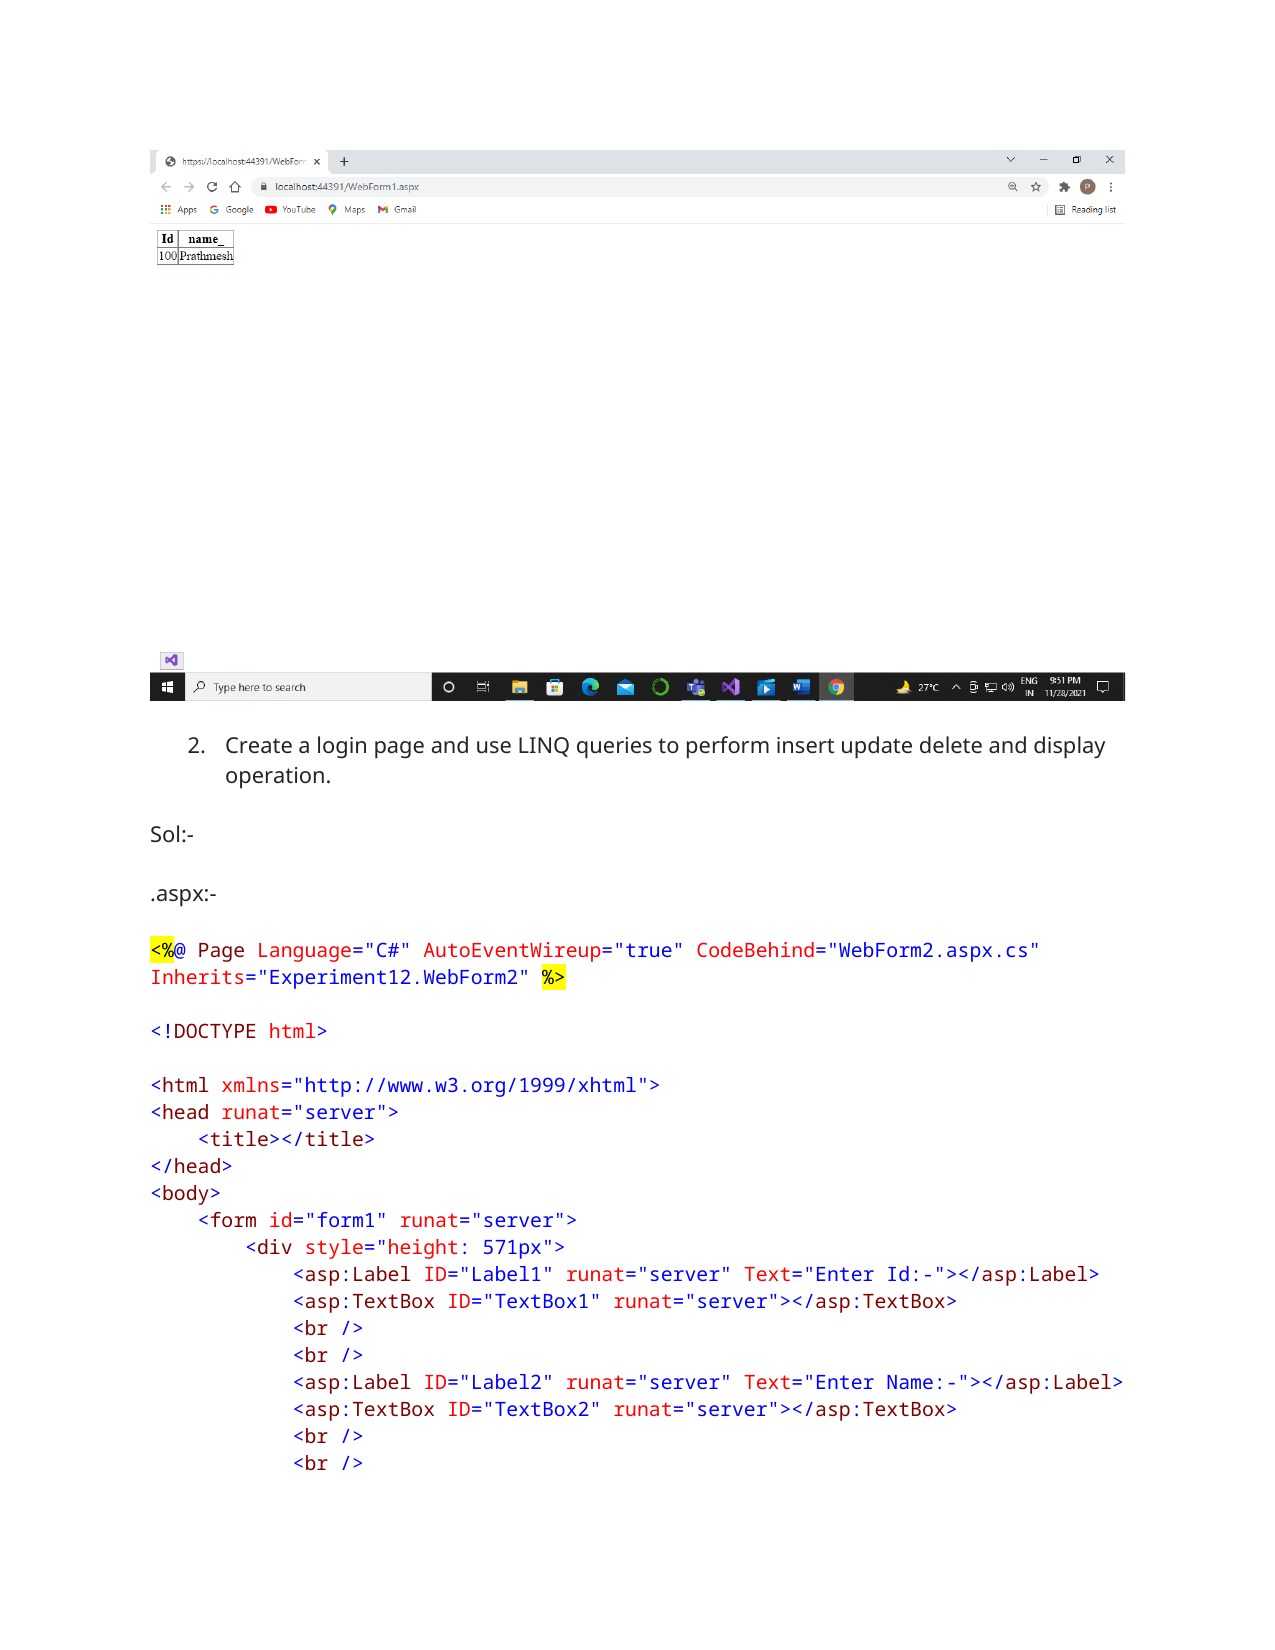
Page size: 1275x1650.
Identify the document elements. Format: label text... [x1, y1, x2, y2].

picture [150, 150, 1125, 701]
text <br /> [150, 1341, 1125, 1368]
text <br /> [150, 1422, 1125, 1449]
text <asp:TextBox ID="TextBox1" runat="server"></asp:TextBox> [150, 1287, 1125, 1314]
text <title></title> [150, 1125, 1125, 1152]
text <asp:TextBox ID="TextBox2" runat="server"></asp:TextBox> [150, 1395, 1125, 1422]
list Create a login page and use LINQ queries to perform insert update delete and display operation. [187, 730, 1125, 789]
text <html xmlns="http://www.w3.org/1999/xhtml"> [150, 1071, 1125, 1098]
text .aspx:- [150, 877, 1125, 907]
text <form id="form1" runat="server"> [150, 1206, 1125, 1233]
text <body> [150, 1179, 1125, 1206]
text <asp:Label ID="Label2" runat="server" Text="Enter Name:-"></asp:Label> [150, 1368, 1125, 1395]
text <!DOCTYPE html> [150, 1017, 1125, 1044]
text <br /> [150, 1314, 1125, 1341]
text </head> [150, 1152, 1125, 1179]
text <div style="height: 571px"> [150, 1233, 1125, 1260]
text Sol:- [150, 818, 1125, 848]
text <br /> [150, 1449, 1125, 1476]
text <%@ Page Language="C#" AutoEventWireup="true" CodeBehind="WebForm2.aspx.cs" Inherits="Experiment12.WebForm2" %> [150, 936, 1125, 990]
text <head runat="server"> [150, 1098, 1125, 1125]
text <asp:Label ID="Label1" runat="server" Text="Enter Id:-"></asp:Label> [150, 1260, 1125, 1287]
